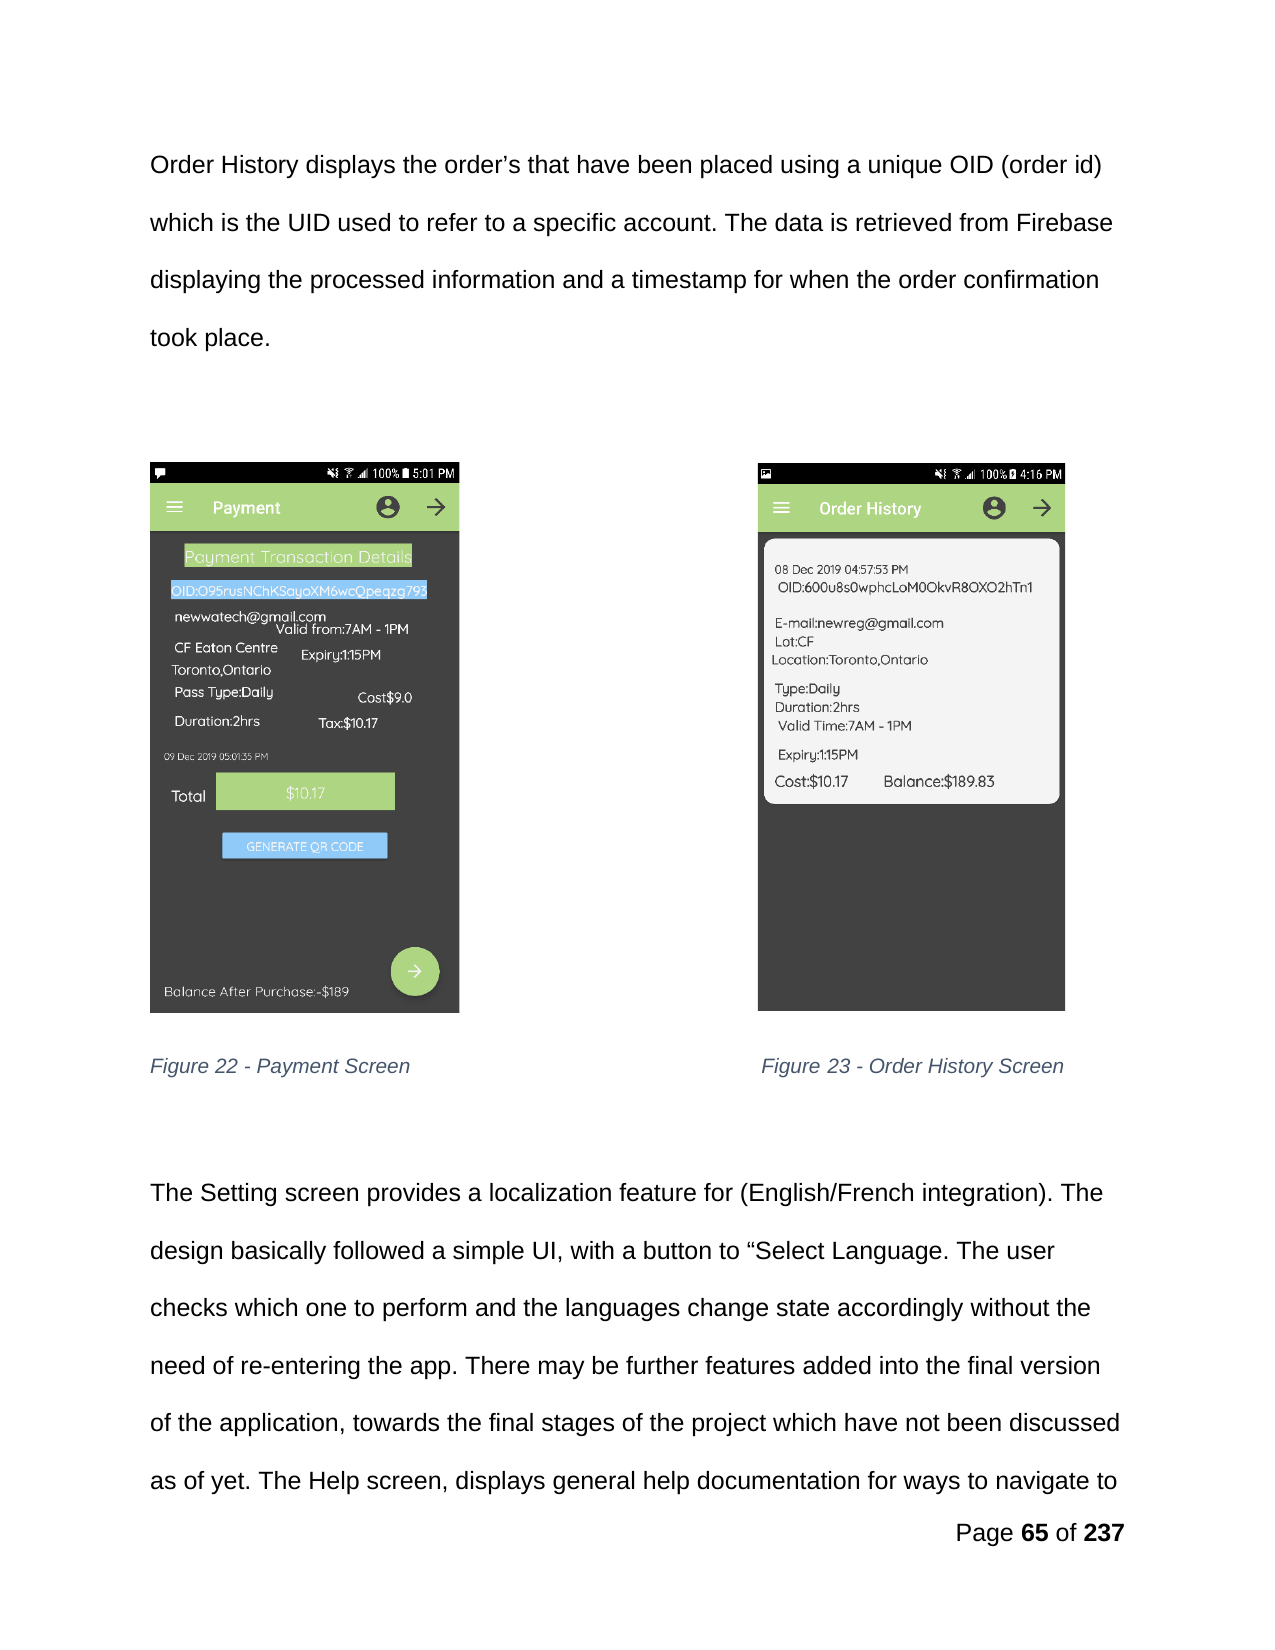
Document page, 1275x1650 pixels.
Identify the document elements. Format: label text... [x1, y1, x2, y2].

picture [150, 462, 460, 1013]
picture [757, 463, 1066, 1011]
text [150, 1178, 1125, 1494]
text Order History displays the order’s that have been placed using a unique OID (order id) which is the UID used to refer to a specific account. The data is retrieved from Firebase displaying the processed information and a timestamp for when the order confirmation took place. [150, 150, 1125, 351]
text Figure 22 - Payment Screen Figure 23 - Order History Screen [150, 1054, 1125, 1078]
